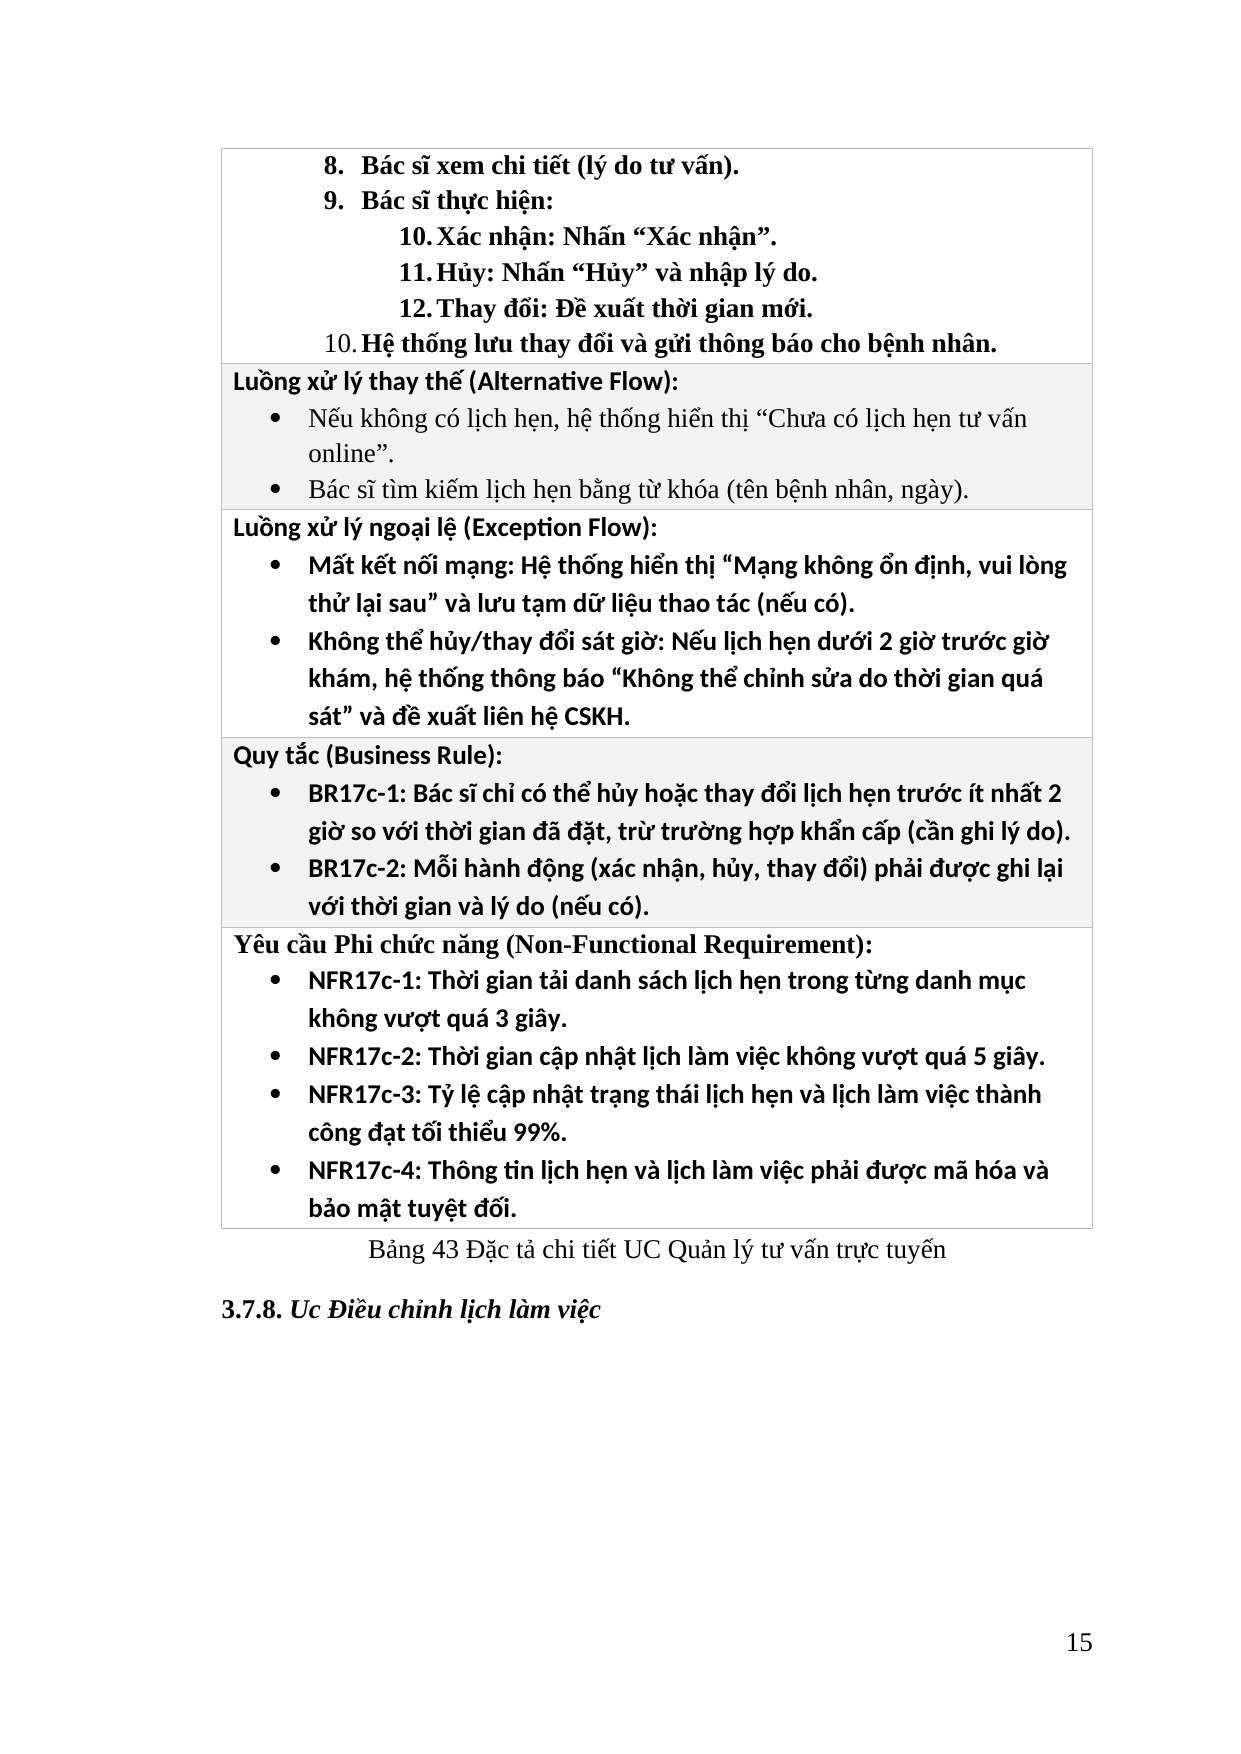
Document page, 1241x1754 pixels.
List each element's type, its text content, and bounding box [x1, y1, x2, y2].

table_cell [222, 149, 1092, 363]
table_cell Luồng xử lý ngoại lệ (Exception Flow): Mất kết nối mạng: Hệ thống hiển thị “Mạng không ổn định, vui lòng thử lại sau” và lưu tạm dữ liệu thao tác (nếu có). Không thể hủy/thay đổi sát giờ: Nếu lịch hẹn dưới 2 giờ trước giờ khám, hệ thống thông báo “Không thể chỉnh sửa do thời gian quá sát” và đề xuất liên hệ CSKH. [222, 510, 1092, 737]
table_cell Yêu cầu Phi chức năng (Non-Functional Requirement): NFR17c-1: Thời gian tải danh sách lịch hẹn trong từng danh mục không vượt quá 3 giây. NFR17c-2: Thời gian cập nhật lịch làm việc không vượt quá 5 giây. NFR17c-3: Tỷ lệ cập nhật trạng thái lịch hẹn và lịch làm việc thành công đạt tối thiểu 99%. NFR17c-4: Thông tin lịch hẹn và lịch làm việc phải được mã hóa và bảo mật tuyệt đối. [222, 928, 1092, 1228]
subtitle Uc Điều chỉnh lịch làm việc [221, 1293, 1092, 1324]
table_cell Luồng xử lý thay thế (Alternative Flow): Nếu không có lịch hẹn, hệ thống hiển thị “Chưa có lịch hẹn tư vấn online”. Bác sĩ tìm kiếm lịch hẹn bằng từ khóa (tên bệnh nhân, ngày). [222, 364, 1092, 509]
table_cell Quy tắc (Business Rule): BR17c-1: Bác sĩ chỉ có thể hủy hoặc thay đổi lịch hẹn trước ít nhất 2 giờ so với thời gian đã đặt, trừ trường hợp khẩn cấp (cần ghi lý do). BR17c-2: Mỗi hành động (xác nhận, hủy, thay đổi) phải được ghi lại với thời gian và lý do (nếu có). [222, 738, 1092, 927]
